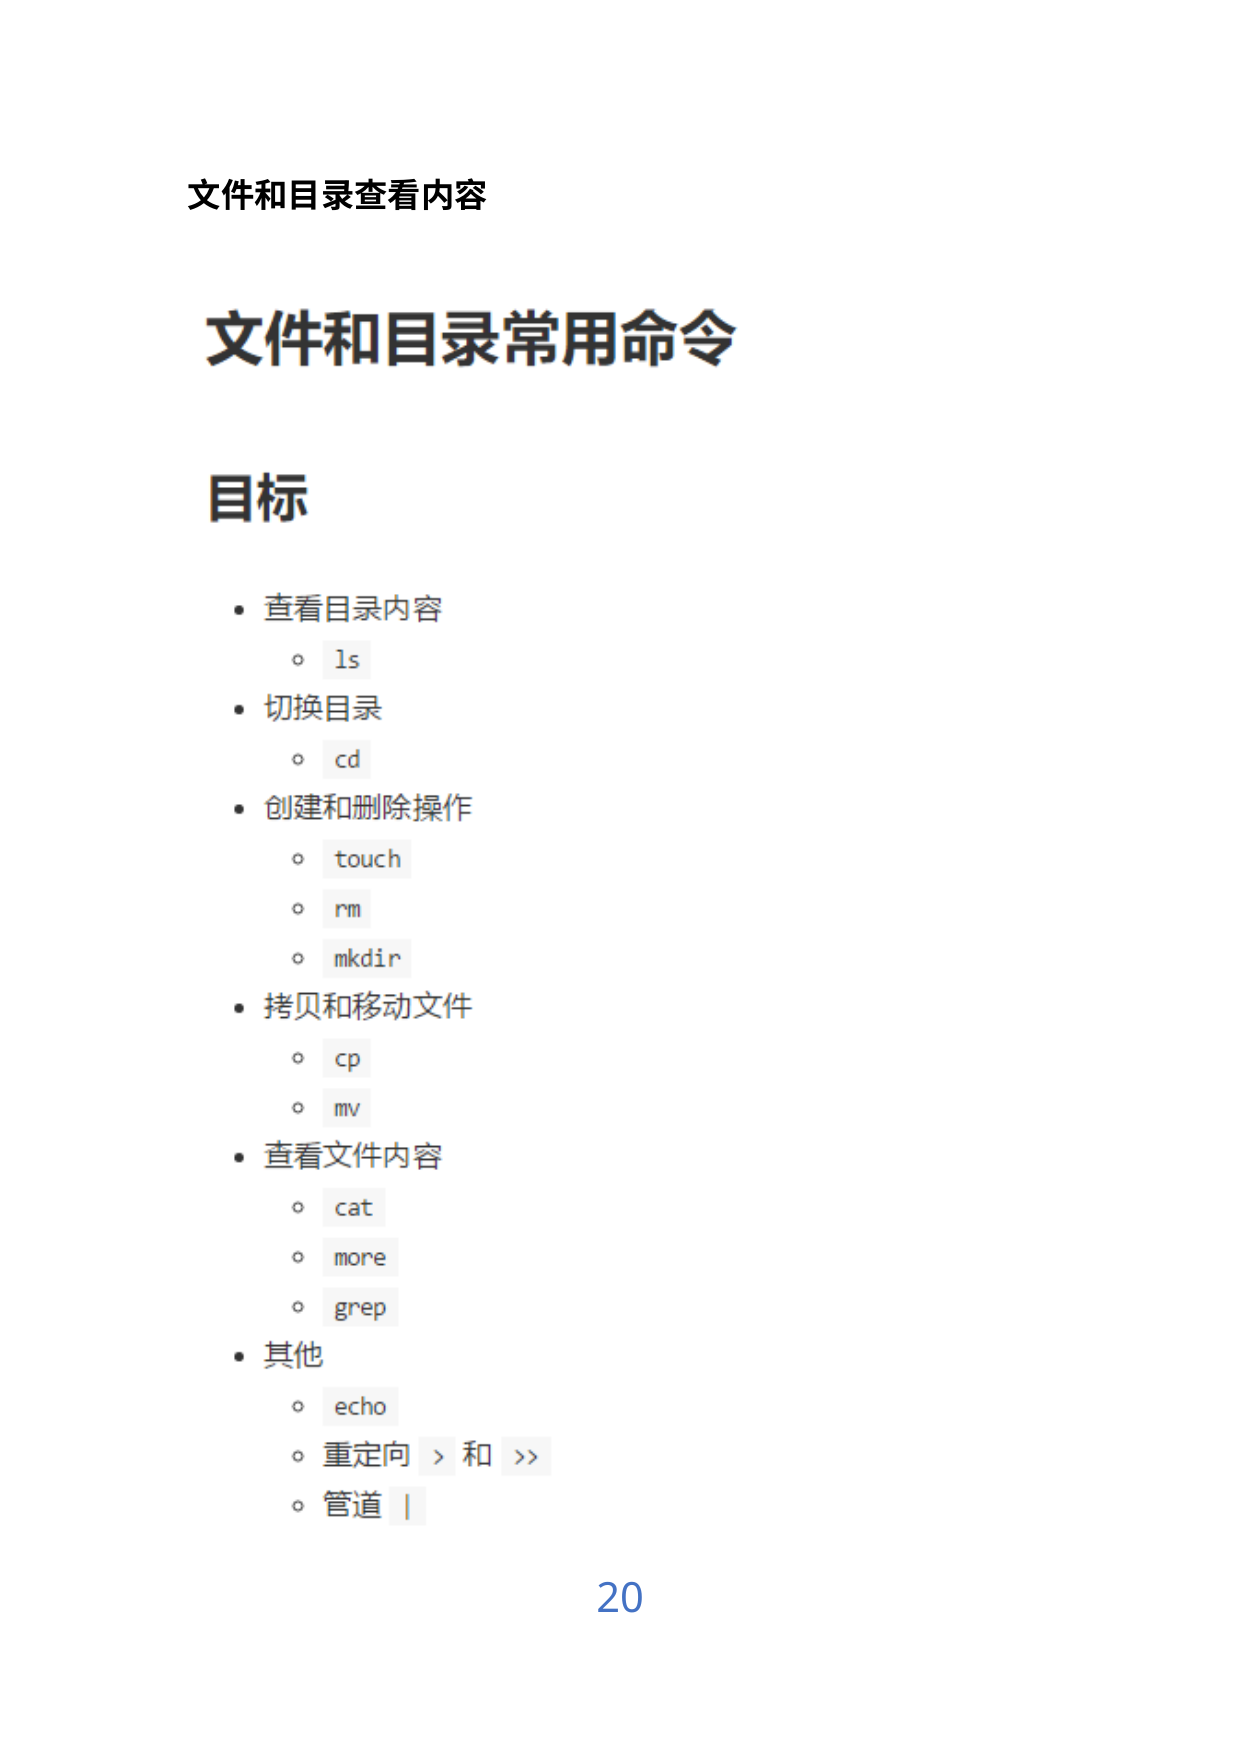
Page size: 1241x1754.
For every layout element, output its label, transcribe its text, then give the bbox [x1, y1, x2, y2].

subtitle 文件和目录查看内容 [187, 160, 1053, 225]
picture [187, 287, 815, 1535]
